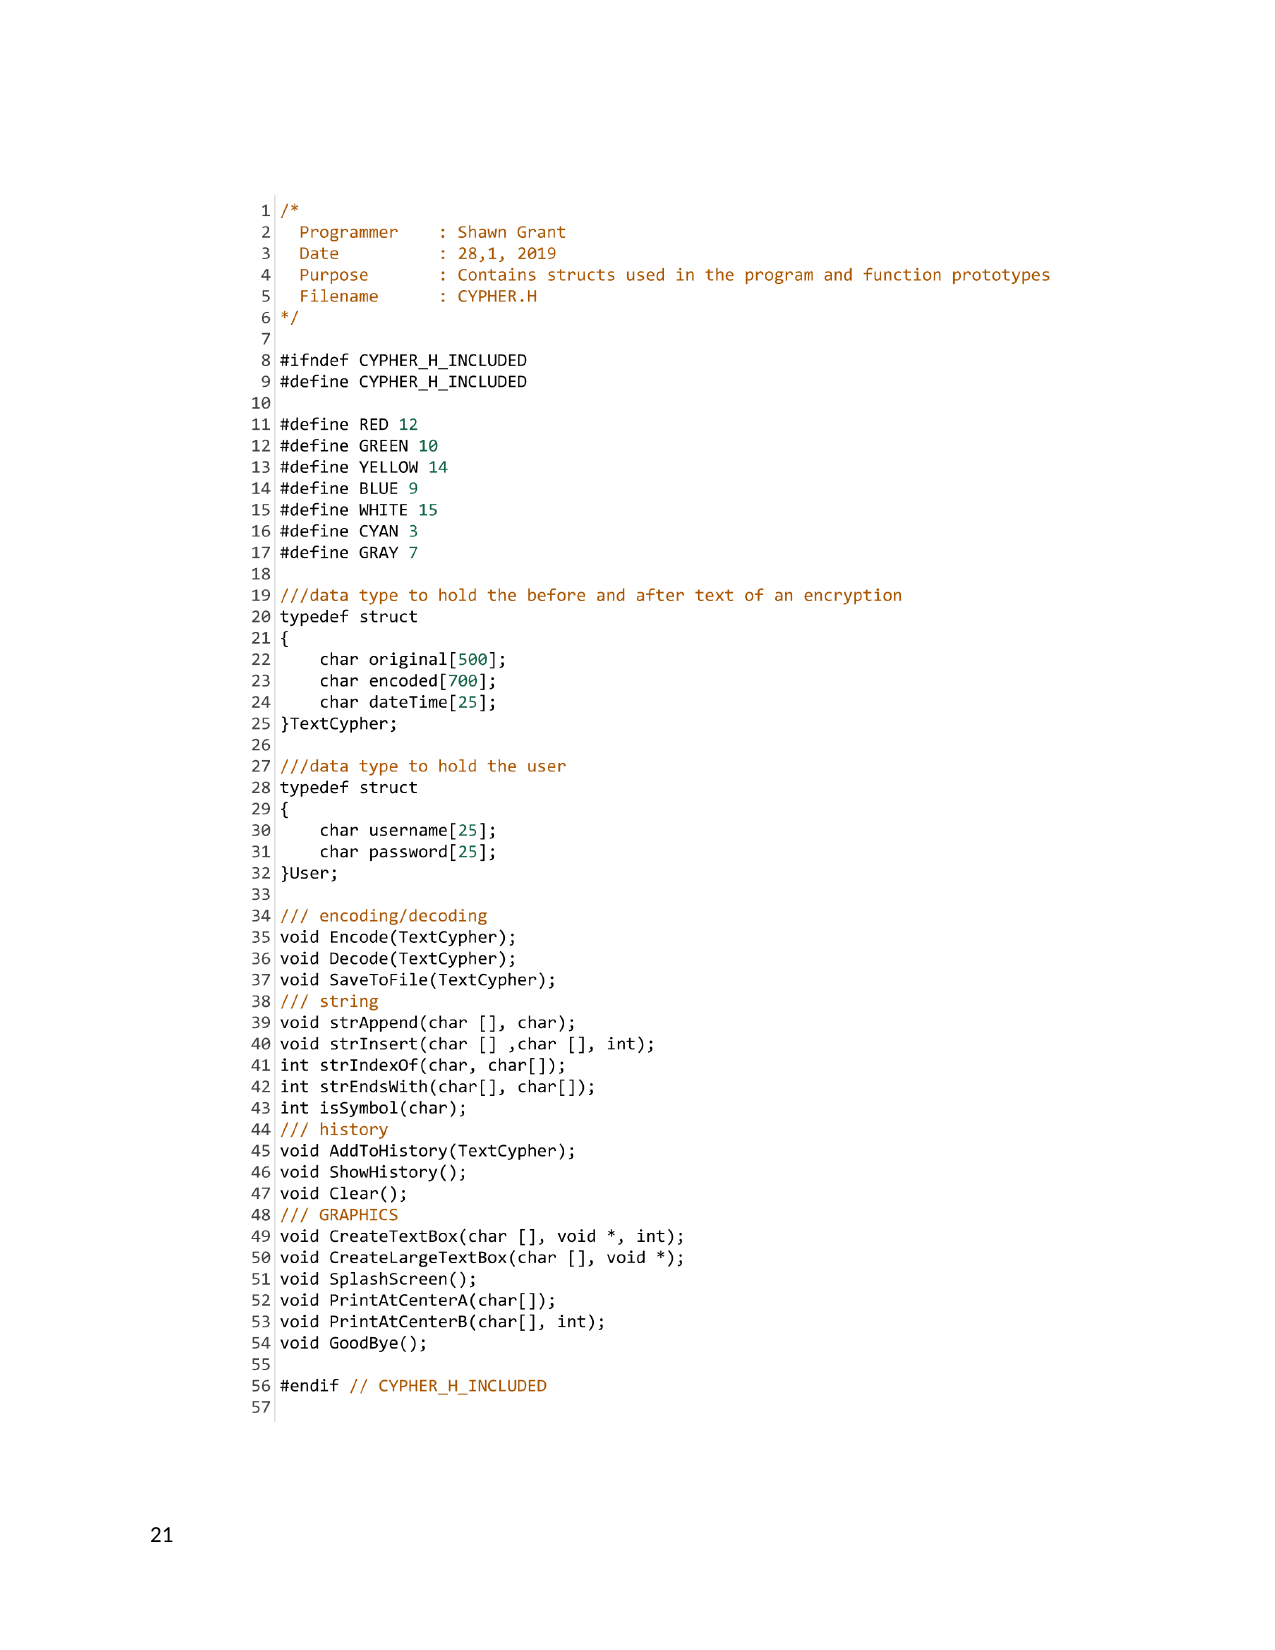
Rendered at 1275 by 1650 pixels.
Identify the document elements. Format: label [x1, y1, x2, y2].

picture [150, 150, 1224, 1481]
